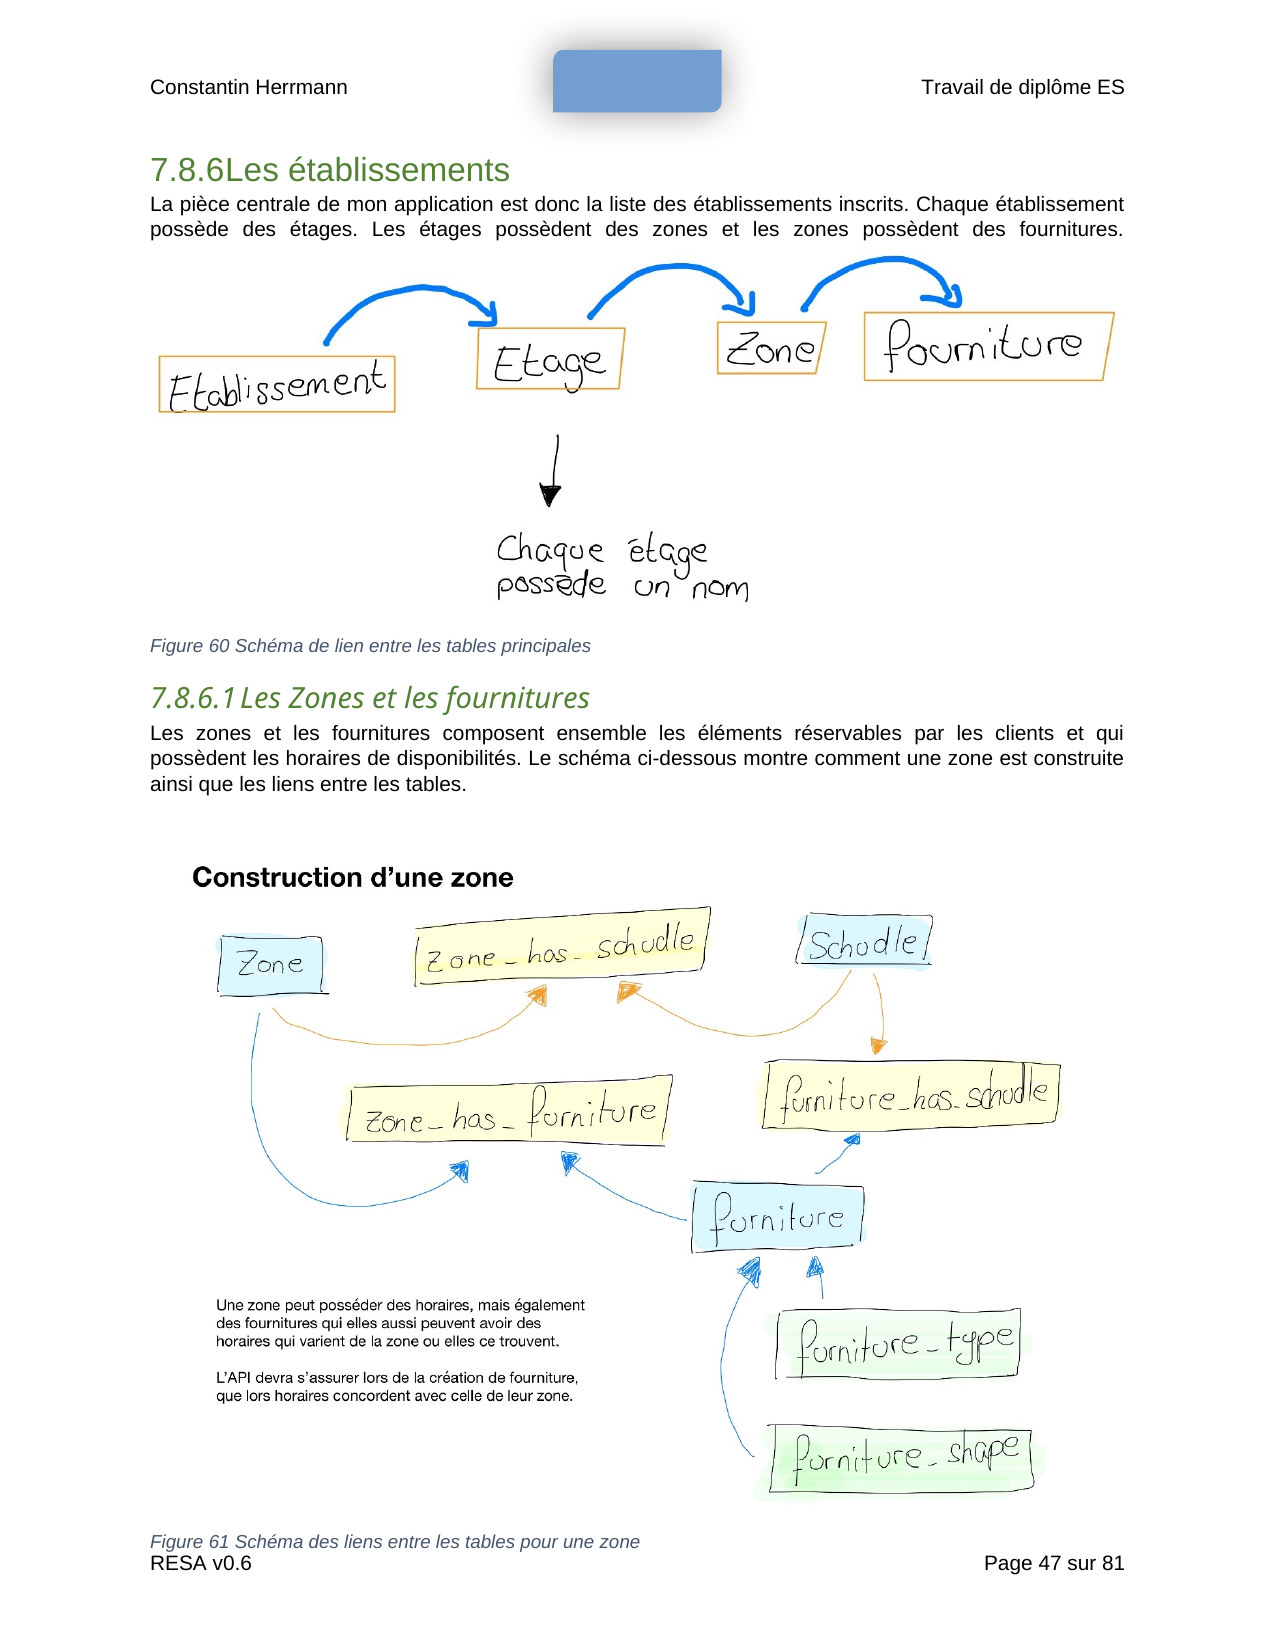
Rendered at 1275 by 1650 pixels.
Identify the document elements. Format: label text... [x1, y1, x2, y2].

subtitle Les établissements [150, 150, 1125, 188]
text Figure 60 Schéma de lien entre les tables principales [150, 635, 1125, 657]
subtitle Les Zones et les fournitures [150, 678, 1125, 717]
text Les zones et les fournitures composent ensemble les éléments réservables par les clients et qui possèdent les horaires de disponibilités. Le schéma ci-dessous montre comment une zone est construite ainsi que les liens entre les tables. [150, 720, 1125, 796]
picture [151, 832, 1125, 1522]
picture [150, 243, 1124, 617]
